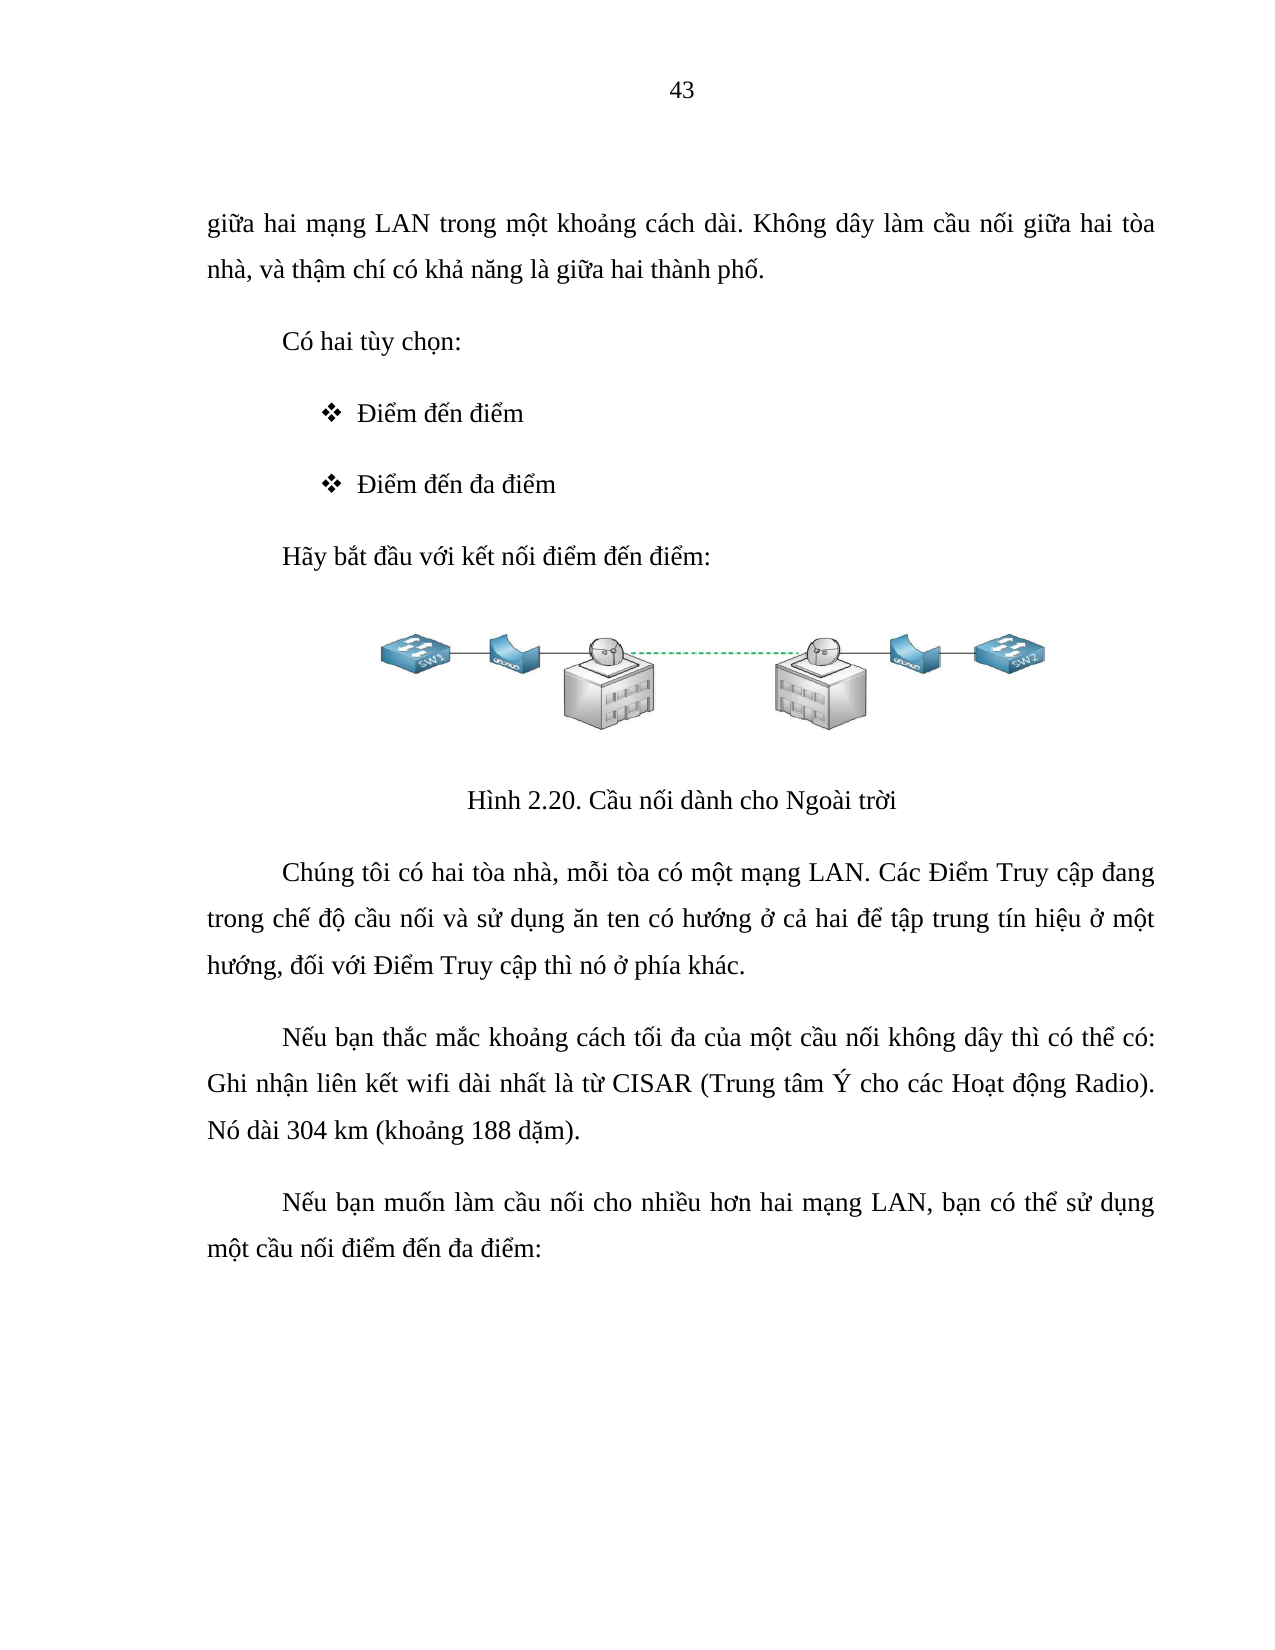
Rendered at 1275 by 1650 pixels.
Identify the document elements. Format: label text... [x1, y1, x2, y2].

text Hãy bắt đầu với kết nối điểm đến điểm: [207, 541, 1157, 572]
text Nếu bạn muốn làm cầu nối cho nhiều hơn hai mạng LAN, bạn có thể sử dụng một cầu nối điểm đến đa điểm: [207, 1186, 1157, 1264]
list Điểm đến điểm [319, 397, 1157, 428]
text Nếu bạn thắc mắc khoảng cách tối đa của một cầu nối không dây thì có thể có: Ghi nhận liên kết wifi dài nhất là từ CISAR (Trung tâm Ý cho các Hoạt động Radio). Nó dài 304 km (khoảng 188 dặm). [207, 1021, 1157, 1145]
text Hình 2.20. Cầu nối dành cho Ngoài trời [207, 784, 1157, 815]
picture [365, 612, 1074, 744]
text Chúng tôi có hai tòa nhà, mỗi tòa có một mạng LAN. Các Điểm Truy cập đang trong chế độ cầu nối và sử dụng ăn ten có hướng ở cả hai để tập trung tín hiệu ở một hướng, đối với Điểm Truy cập thì nó ở phía khác. [207, 856, 1157, 980]
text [207, 207, 1157, 284]
text Có hai tùy chọn: [207, 325, 1157, 356]
list Điểm đến đa điểm [319, 469, 1157, 500]
